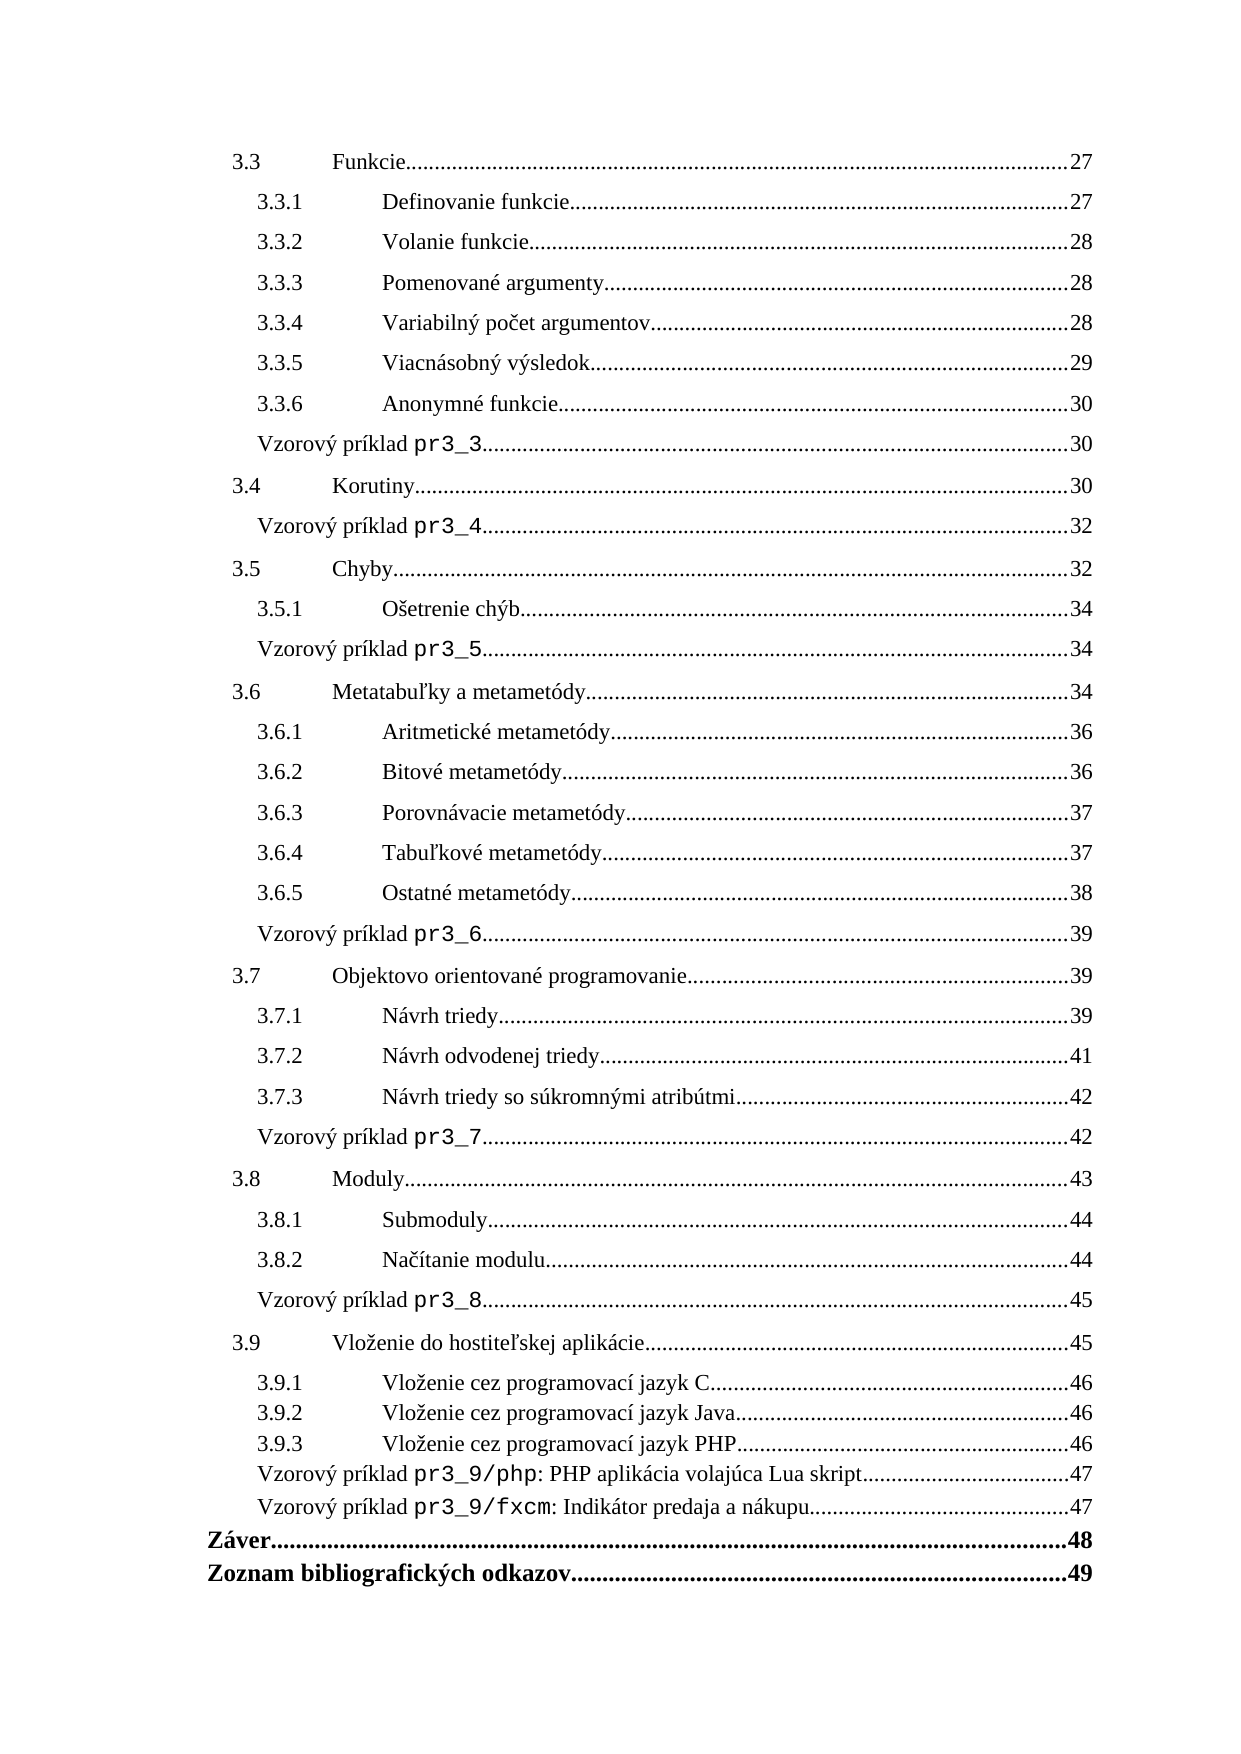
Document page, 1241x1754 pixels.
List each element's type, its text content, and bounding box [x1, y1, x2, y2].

text 3.9 Vloženie do hostiteľskej aplikácie 45 [232, 1329, 1092, 1355]
text 3.6.5 Ostatné metametódy 38 [257, 879, 1092, 906]
text 3.6.2 Bitové metametódy 36 [257, 758, 1092, 785]
text 3.3.2 Volanie funkcie 28 [257, 228, 1092, 255]
text 3.4 Korutiny 30 [232, 472, 1092, 498]
text 3.3.5 Viacnásobný výsledok 29 [257, 349, 1092, 376]
text 3.9.2 Vloženie cez programovací jazyk Java 46 [257, 1399, 1092, 1426]
text 3.3.3 Pomenované argumenty 28 [257, 269, 1092, 295]
text Vzorový príklad pr3_4 32 [257, 512, 1092, 541]
text 3.8 Moduly 43 [232, 1165, 1092, 1192]
text 3.7.2 Návrh odvodenej triedy 41 [257, 1042, 1092, 1069]
text Vzorový príklad pr3_6 39 [257, 919, 1092, 948]
text Záver 48 [207, 1525, 1092, 1554]
text 3.6 Metatabuľky a metametódy 34 [232, 678, 1092, 704]
text Vzorový príklad pr3_7 42 [257, 1123, 1092, 1151]
text 3.8.1 Submoduly 44 [257, 1206, 1092, 1232]
text 3.7.1 Návrh triedy 39 [257, 1002, 1092, 1028]
text 3.3 Funkcie 27 [232, 148, 1092, 174]
text Vzorový príklad pr3_5 34 [257, 635, 1092, 664]
text 3.7.3 Návrh triedy so súkromnými atribútmi 42 [257, 1083, 1092, 1109]
text 3.9.3 Vloženie cez programovací jazyk PHP 46 [257, 1430, 1092, 1456]
text 3.6.1 Aritmetické metametódy 36 [257, 718, 1092, 744]
text 3.3.6 Anonymné funkcie 30 [257, 389, 1092, 416]
text Zoznam bibliografických odkazov 49 [207, 1558, 1092, 1587]
text 3.7 Objektovo orientované programovanie 39 [232, 962, 1092, 988]
text 3.8.2 Načítanie modulu 44 [257, 1246, 1092, 1272]
text Vzorový príklad pr3_8 45 [257, 1286, 1092, 1314]
text Vzorový príklad pr3_9/php: PHP aplikácia volajúca Lua skript 47 [257, 1461, 1092, 1489]
text 3.9.1 Vloženie cez programovací jazyk C 46 [257, 1369, 1092, 1395]
text Vzorový príklad pr3_3 30 [257, 430, 1092, 458]
text 3.6.3 Porovnávacie metametódy 37 [257, 799, 1092, 825]
text 3.3.1 Definovanie funkcie 27 [257, 188, 1092, 214]
text Vzorový príklad pr3_9/fxcm: Indikátor predaja a nákupu 47 [257, 1493, 1092, 1521]
text 3.5 Chyby 32 [232, 555, 1092, 581]
text 3.5.1 Ošetrenie chýb 34 [257, 595, 1092, 621]
text 3.3.4 Variabilný počet argumentov 28 [257, 309, 1092, 335]
text 3.6.4 Tabuľkové metametódy 37 [257, 839, 1092, 865]
